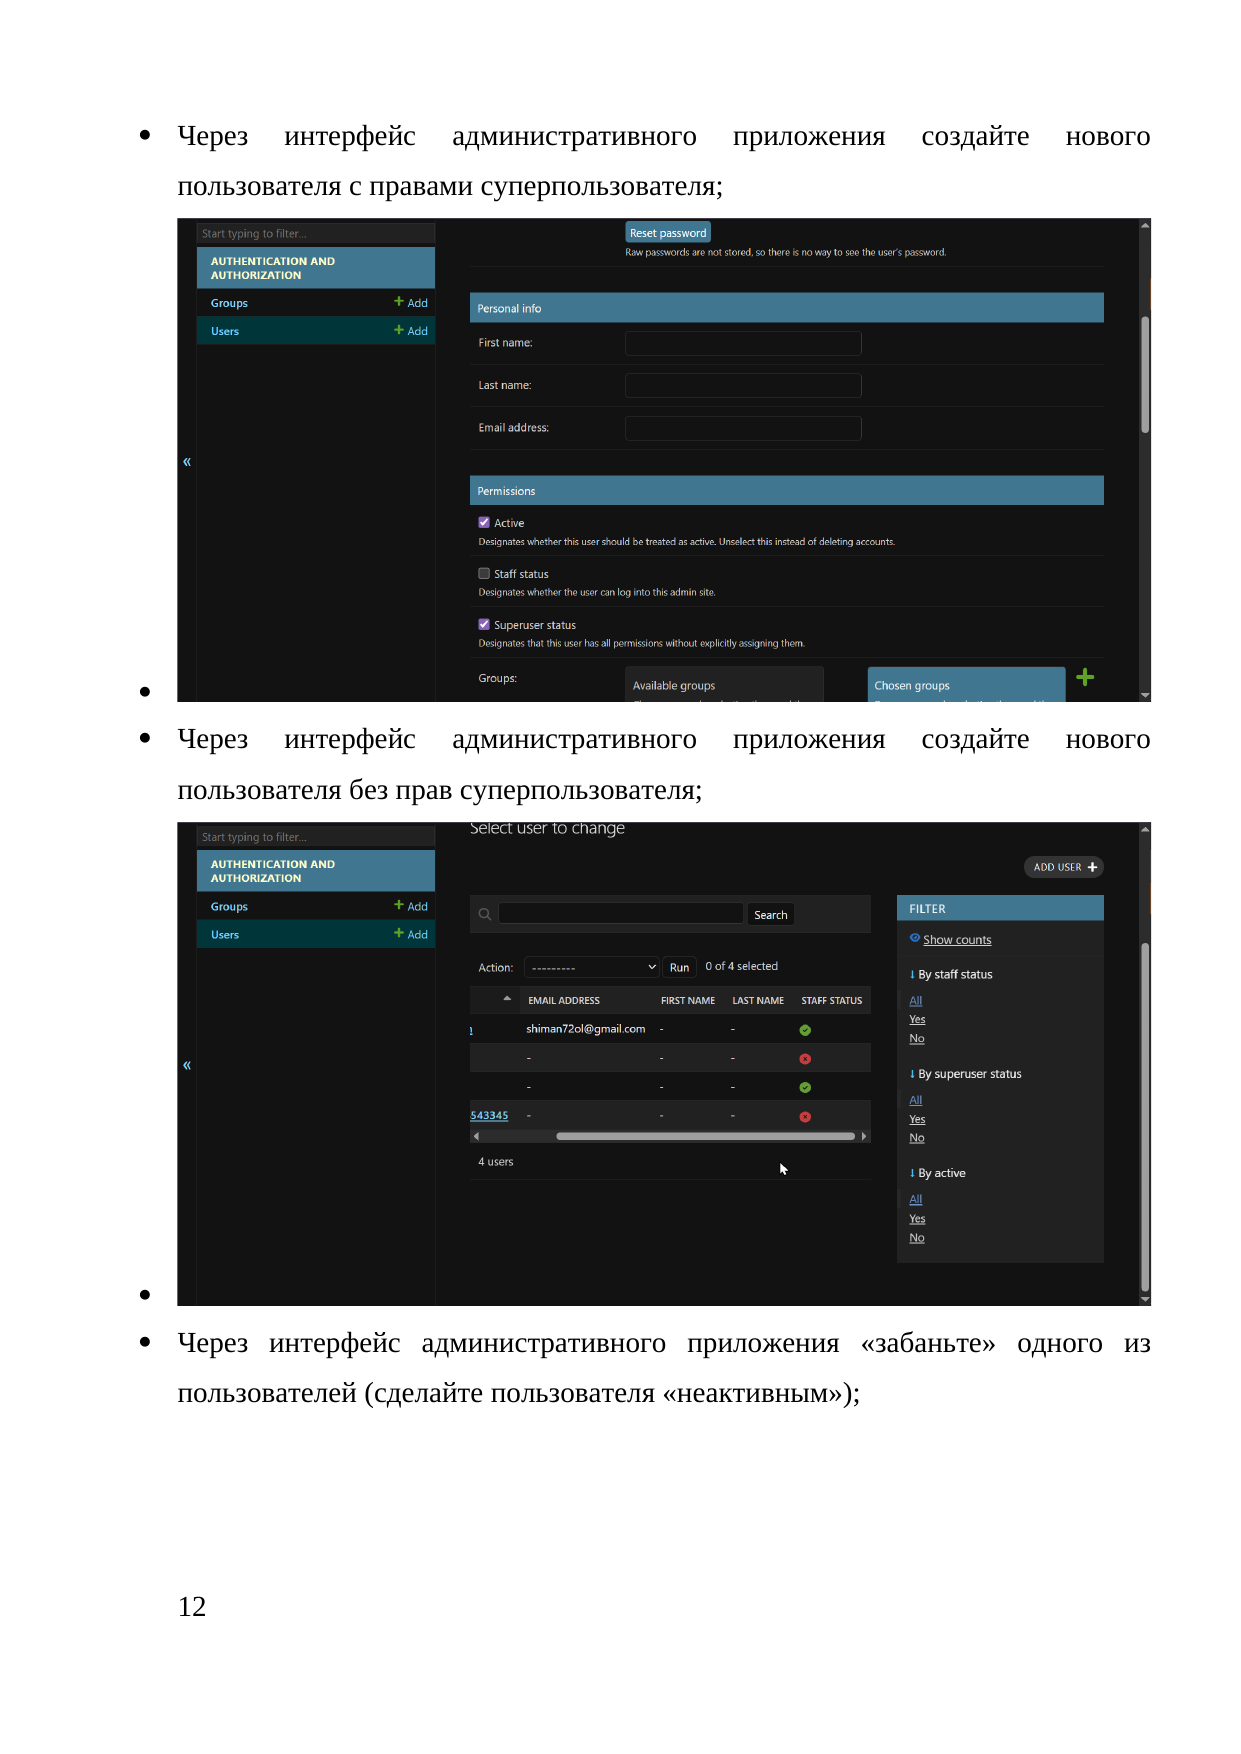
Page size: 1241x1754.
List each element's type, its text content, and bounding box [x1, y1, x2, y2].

picture [177, 822, 1152, 1306]
list Через интерфейс административного приложения создайте нового пользователя с правами суперпользователя; [140, 118, 1152, 202]
picture [177, 218, 1152, 702]
list Через интерфейс административного приложения создайте нового пользователя без прав суперпользователя; [140, 722, 1152, 806]
list Через интерфейс административного приложения «забаньте» одного из пользователей (сделайте пользователя «неактивным»); [140, 1325, 1152, 1409]
